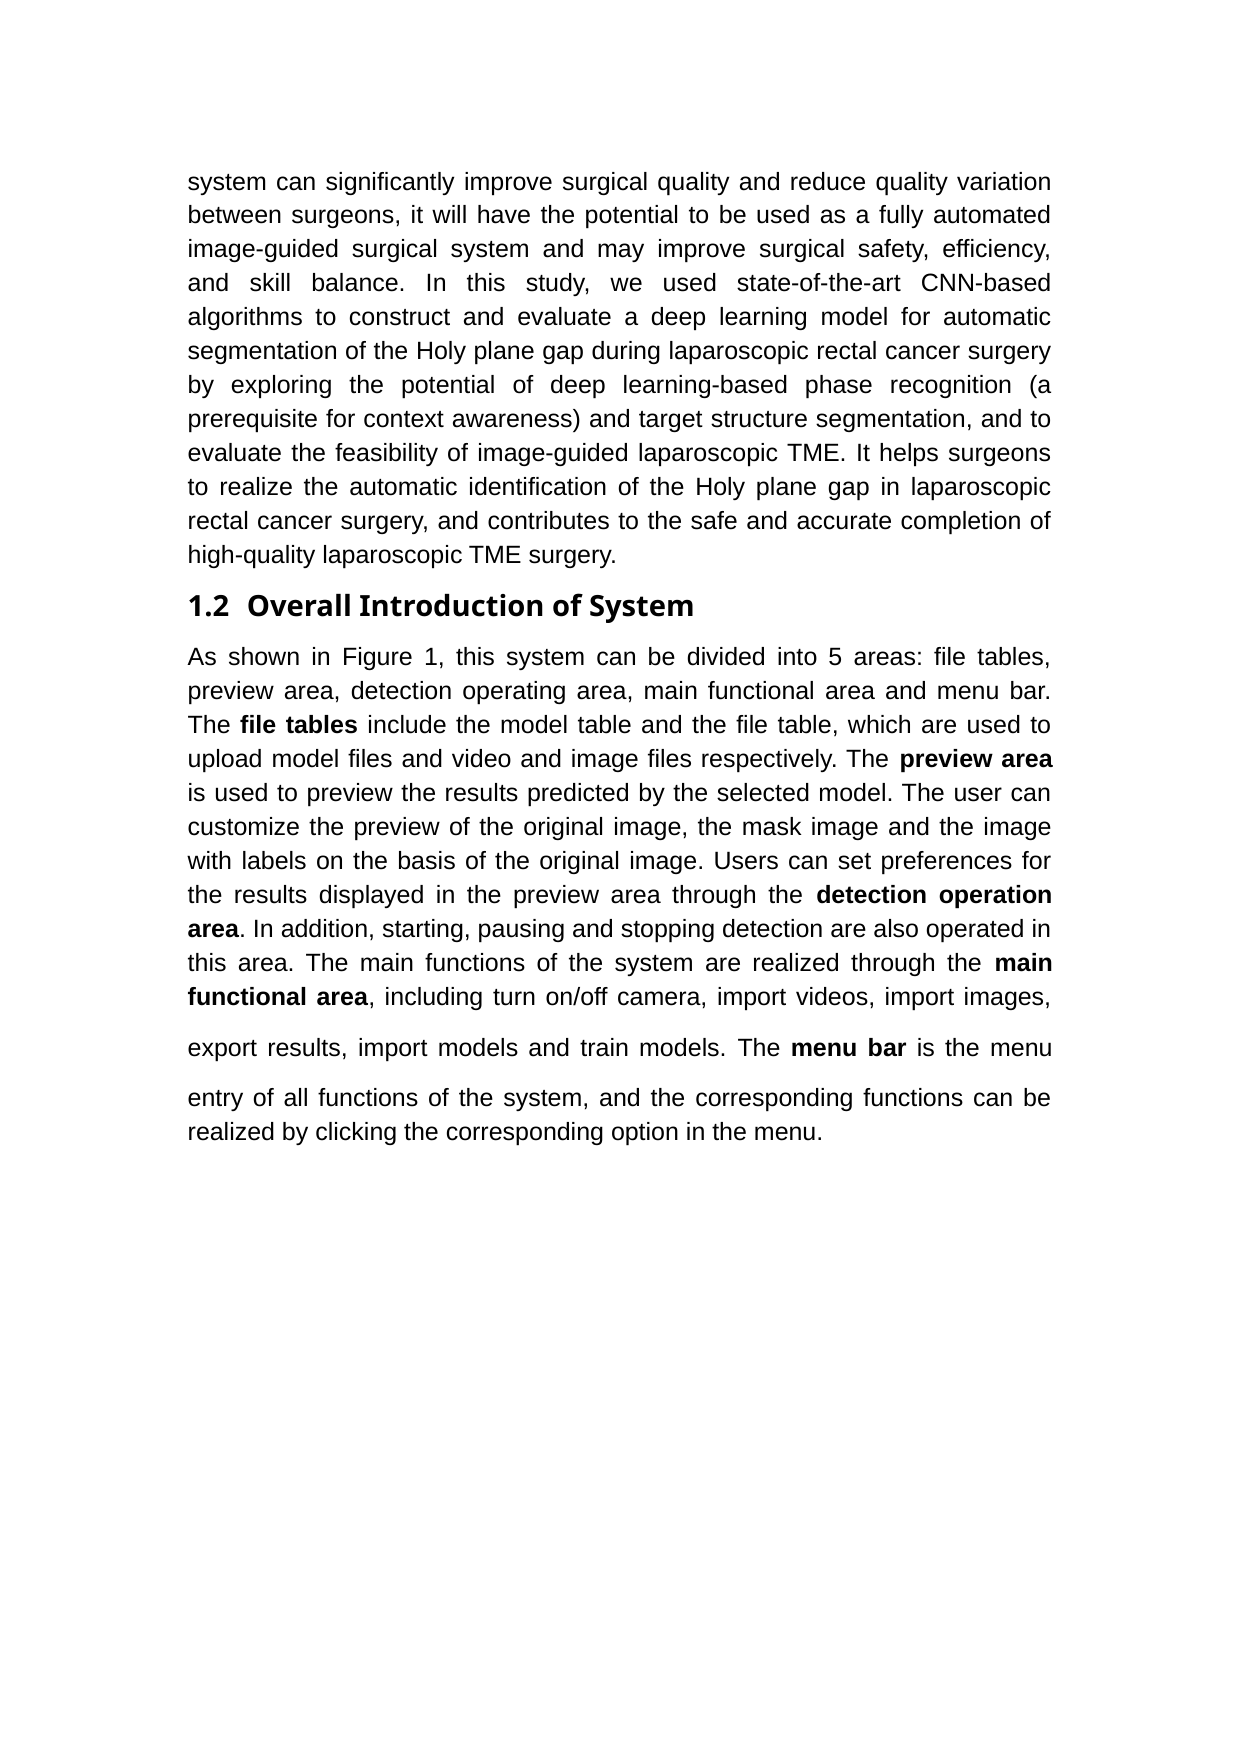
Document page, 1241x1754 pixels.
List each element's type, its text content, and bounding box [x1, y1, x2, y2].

text As shown in Figure 1, this system can be divided into 5 areas: file tables, preview area, detection operating area, main functional area and menu bar. The file tables include the model table and the file table, which are used to upload model files and video and image files respectively. The preview area is used to preview the results predicted by the selected model. The user can customize the preview of the original image, the mask image and the image with labels on the basis of the original image. Users can set preferences for the results displayed in the preview area through the detection operation area. In addition, starting, pausing and stopping detection are also operated in this area. The main functions of the system are realized through the main functional area, including turn on/off camera, import videos, import images, export results, import models and train models. The menu bar is the menu entry of all functions of the system, and the corresponding functions can be realized by clicking the corresponding option in the menu. [187, 639, 1053, 1149]
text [187, 164, 1053, 571]
list Overall Introduction of System [187, 571, 1053, 639]
